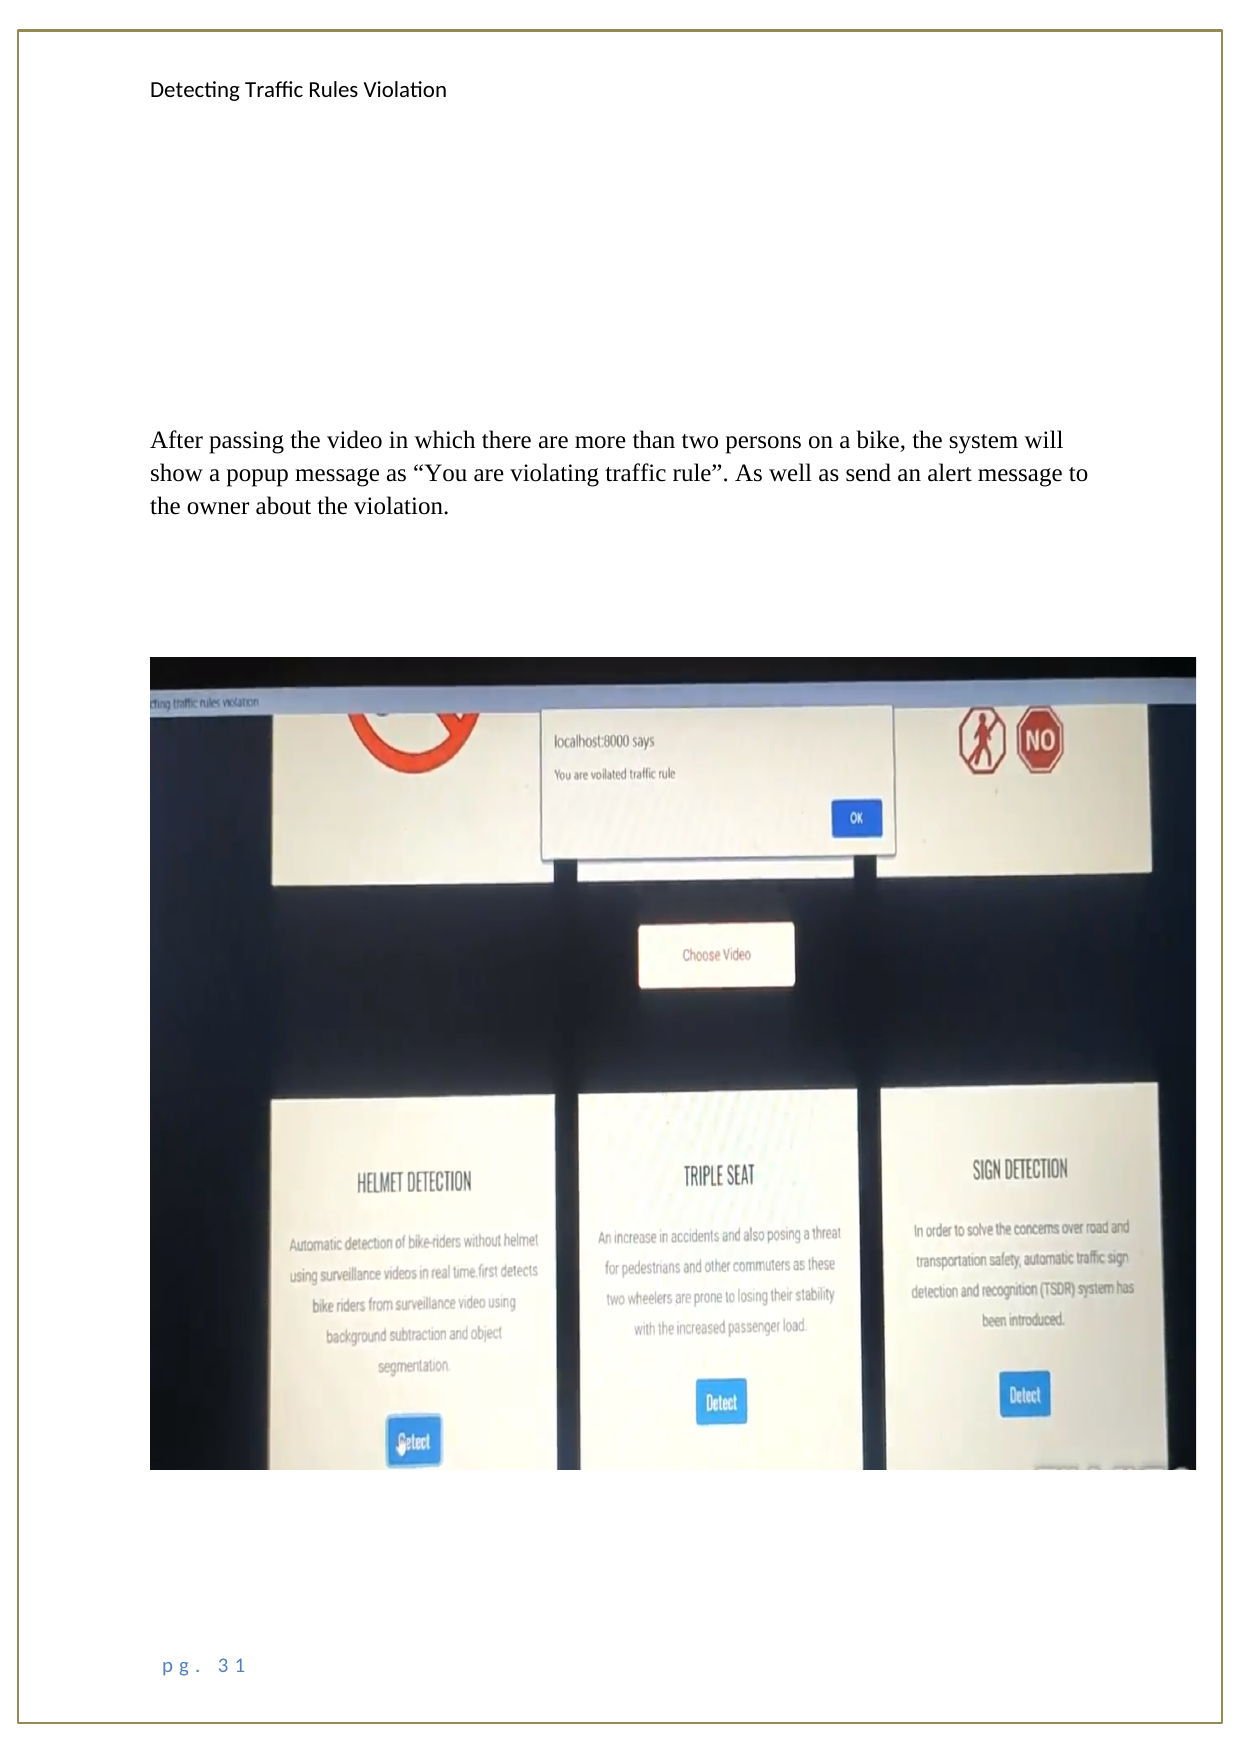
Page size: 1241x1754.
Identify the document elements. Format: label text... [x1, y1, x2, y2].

picture [150, 657, 1197, 1470]
text After passing the video in which there are more than two persons on a bike, the system will show a popup message as “You are violating traffic rule”. As well as send an alert message to the owner about the violation. [150, 425, 1090, 519]
